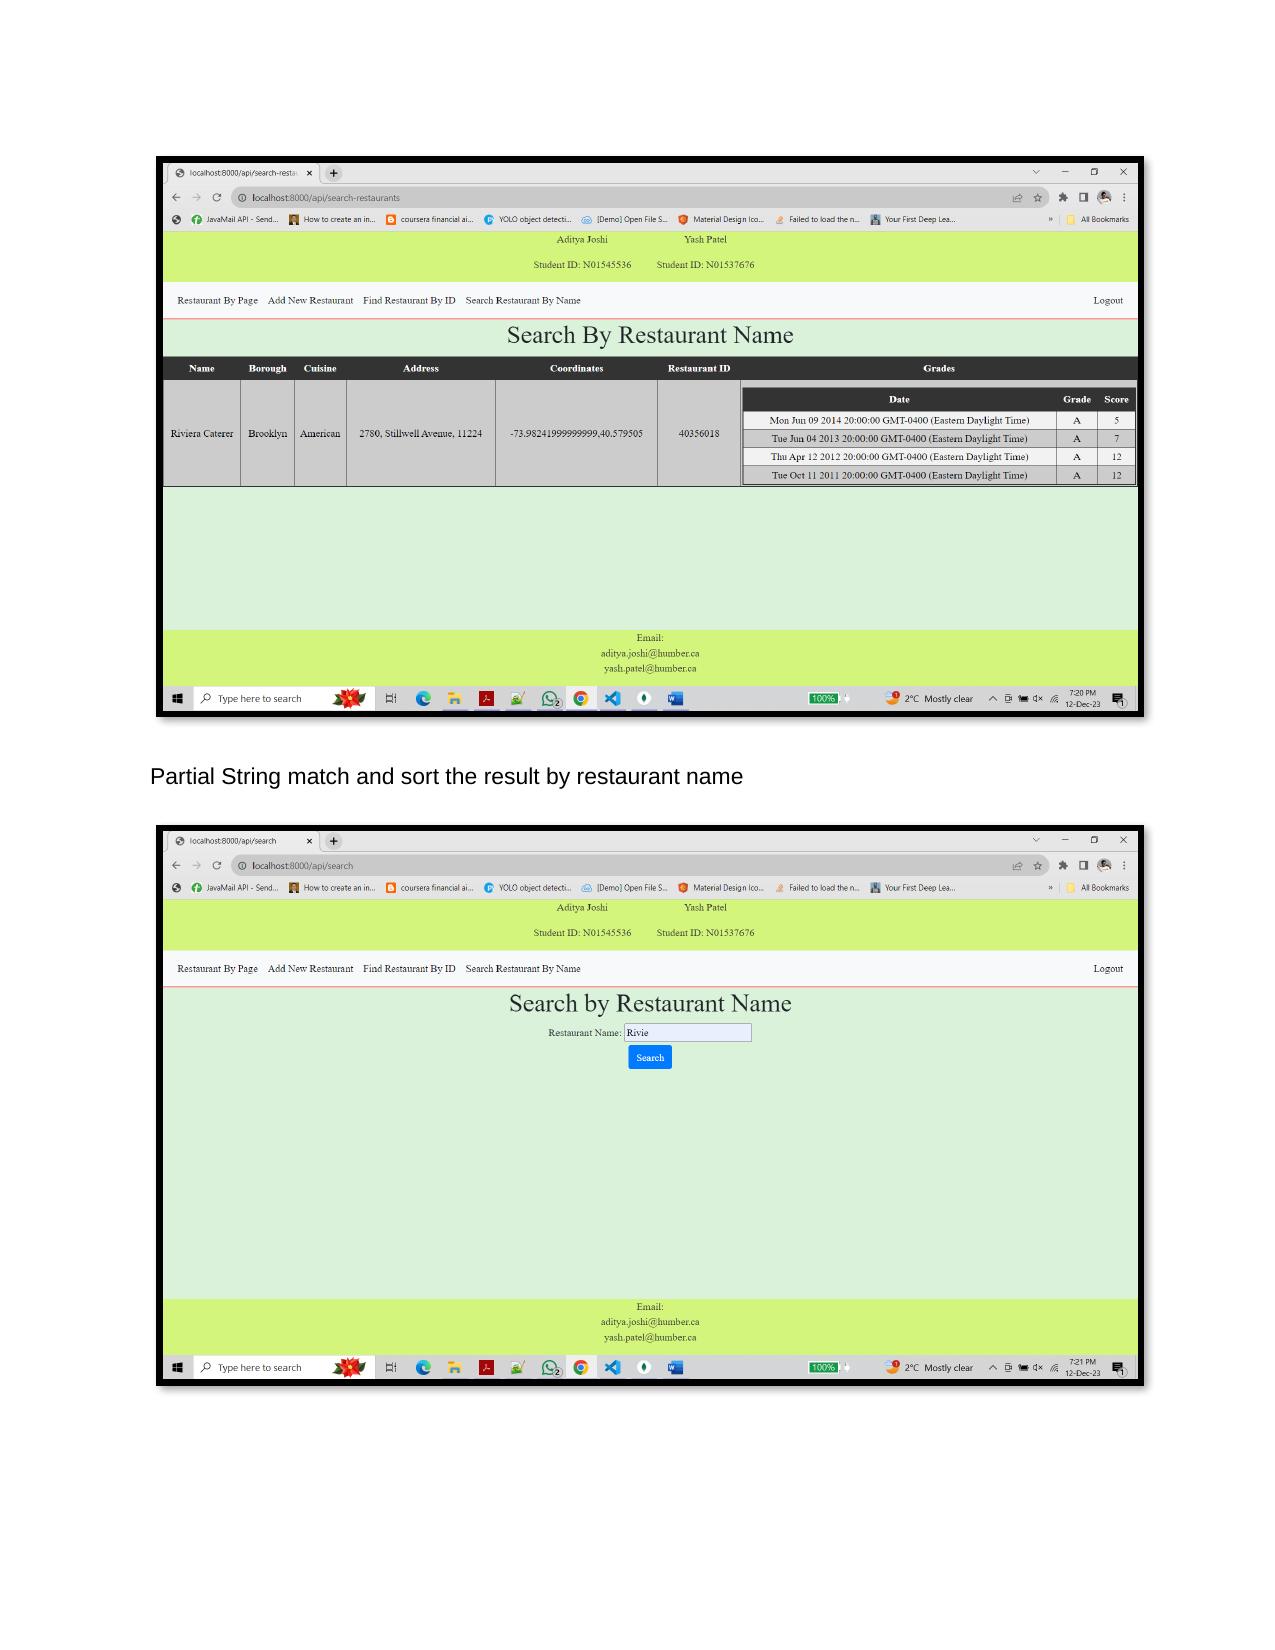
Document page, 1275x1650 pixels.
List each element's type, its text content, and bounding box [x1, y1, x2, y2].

picture [163, 831, 1138, 1379]
picture [163, 163, 1138, 711]
text Partial String match and sort the result by restaurant name [150, 763, 1125, 790]
